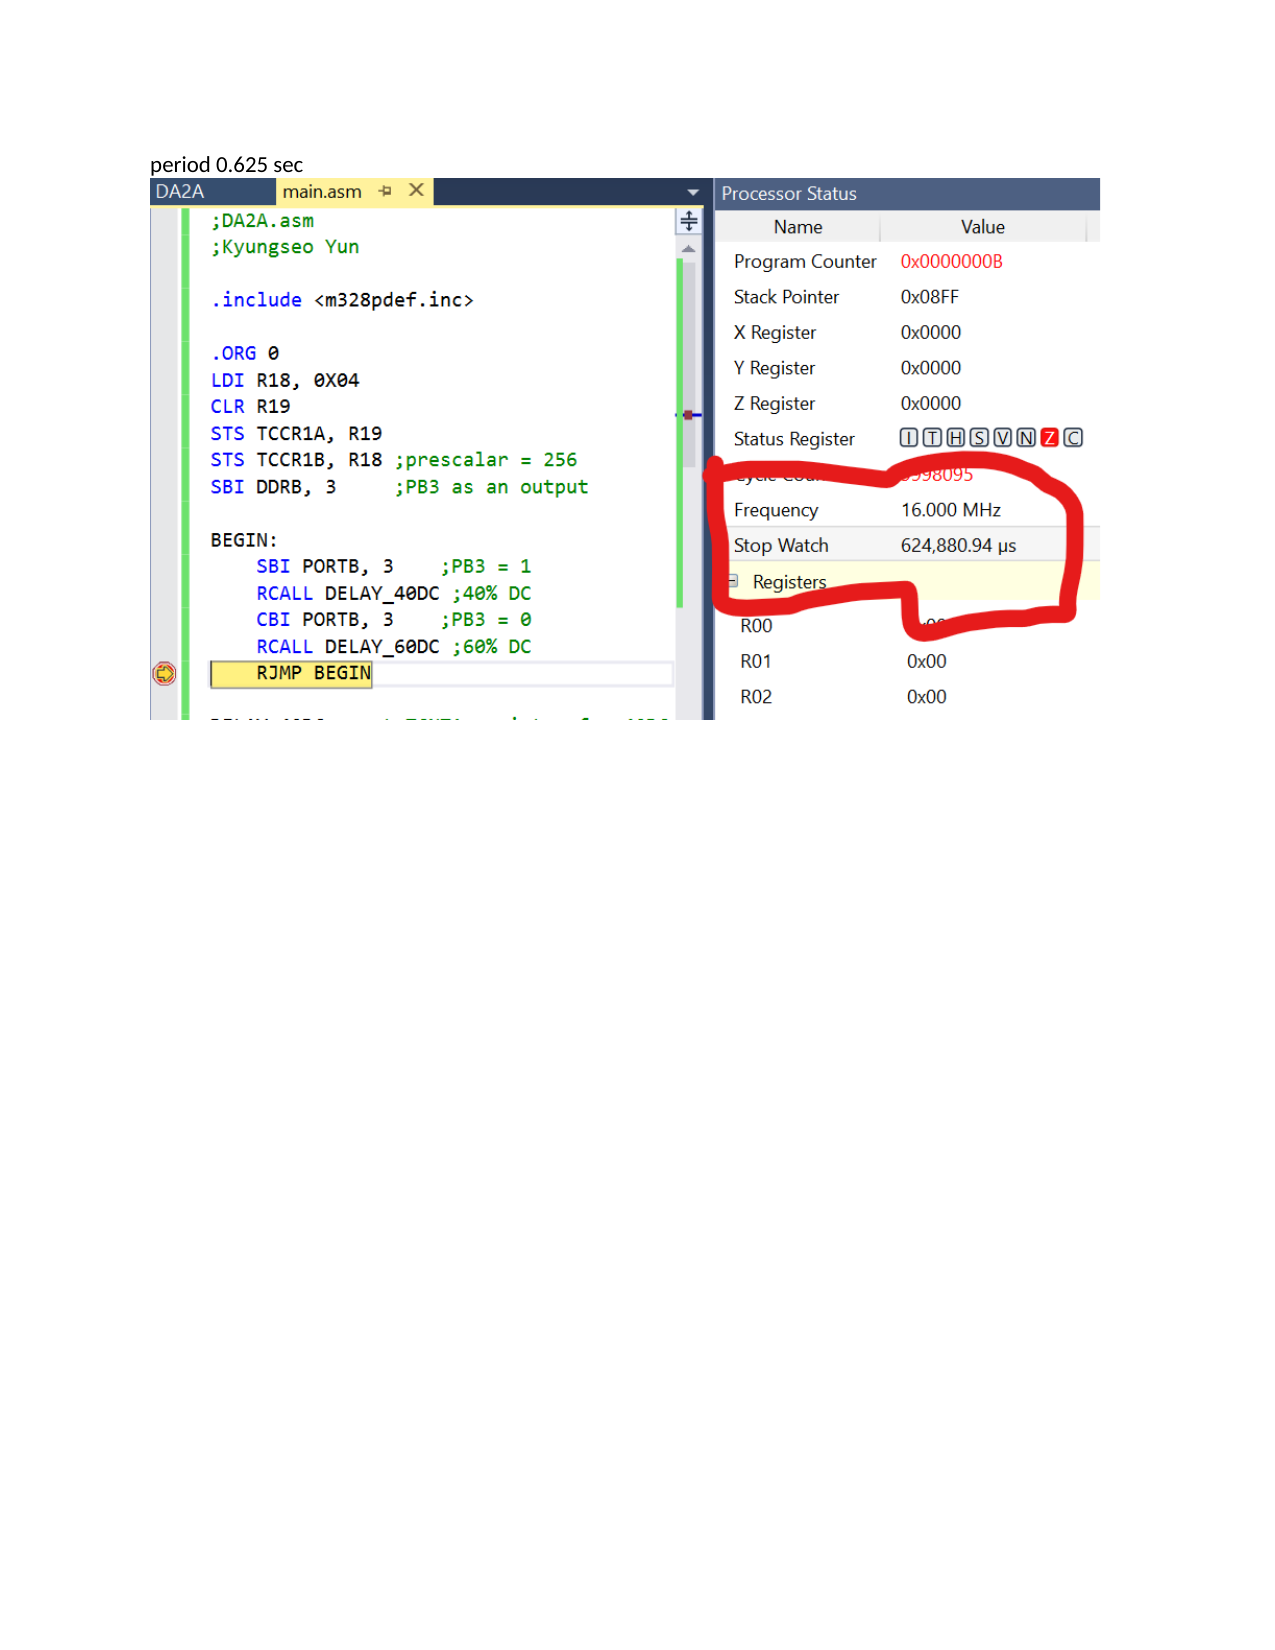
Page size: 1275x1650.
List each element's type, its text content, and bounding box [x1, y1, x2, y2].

text period 0.625 sec [150, 150, 1125, 178]
picture [150, 178, 1100, 720]
